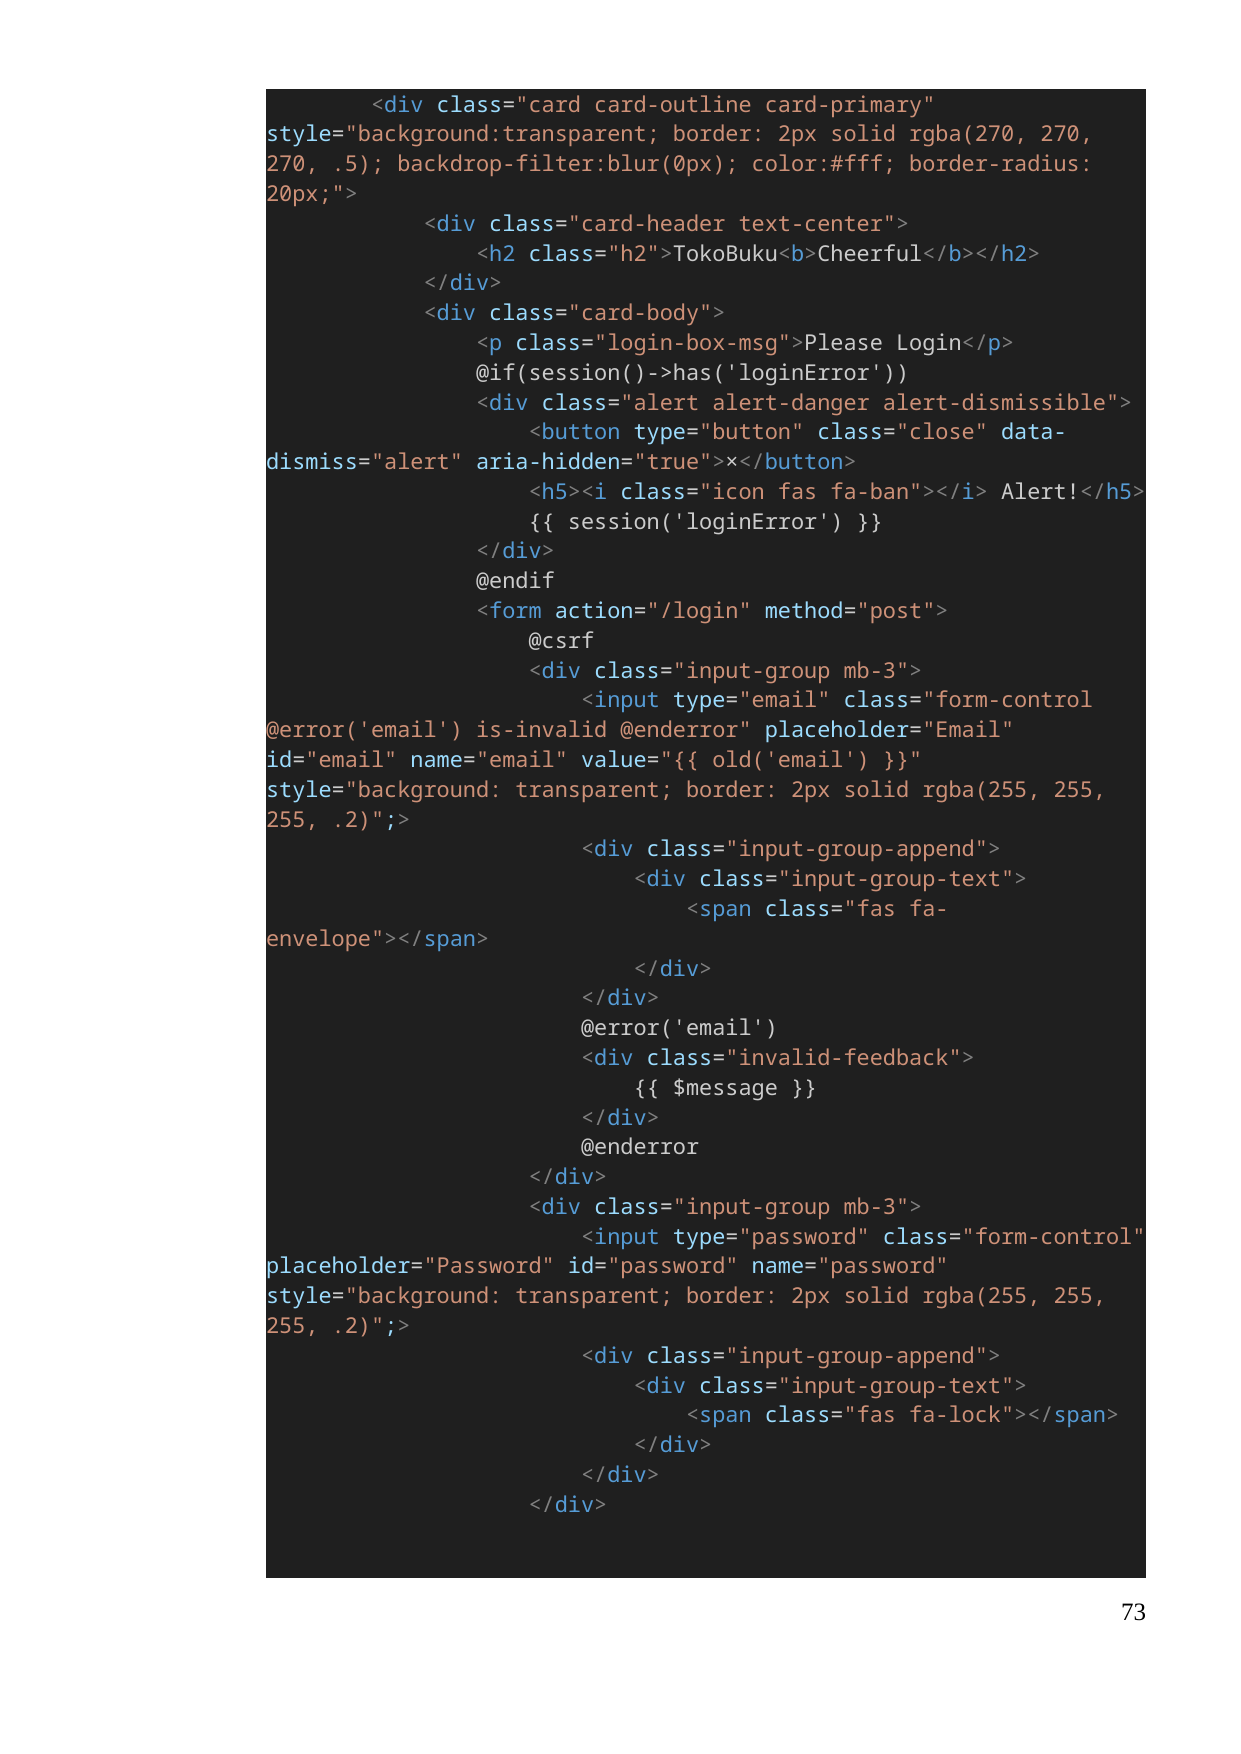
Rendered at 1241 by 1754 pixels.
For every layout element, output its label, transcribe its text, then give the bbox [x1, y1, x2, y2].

text <div class="input-group mb-3"> [266, 1191, 1146, 1221]
text @endif [266, 565, 1146, 595]
text <div class="invalid-feedback"> [266, 1042, 1146, 1072]
text @enderror [266, 1131, 1146, 1161]
text <form action="/login" method="post"> [266, 595, 1146, 625]
text </div> [266, 1161, 1146, 1191]
text <div class="input-group mb-3"> [266, 655, 1146, 684]
text </div> [266, 1429, 1146, 1459]
text {{ $message }} [266, 1072, 1146, 1102]
text </div> [266, 982, 1146, 1012]
text @if(session()->has('loginError')) [266, 357, 1146, 387]
text <div class="input-group-append"> [266, 833, 1146, 863]
text <input type="email" class="form-control @error('email') is-invalid @enderror" placeholder="Email" id="email" name="email" value="{{ old('email') }}" style="background: transparent; border: 2px solid rgba(255, 255, 255, .2)";> [266, 684, 1146, 833]
text {{ session('loginError') }} [266, 506, 1146, 536]
text <div class="card-header text-center"> [266, 208, 1146, 238]
text </div> [266, 1102, 1146, 1131]
text </div> [266, 1459, 1146, 1489]
text <span class="fas fa-lock"></span> [266, 1399, 1146, 1429]
text <div class="card-body"> [266, 297, 1146, 327]
text @csrf [266, 625, 1146, 655]
text </div> [266, 267, 1146, 297]
text <div class="input-group-text"> [266, 863, 1146, 893]
text </div> [266, 1489, 1146, 1519]
text <h2 class="h2">TokoBuku<b>Cheerful</b></h2> [266, 238, 1146, 267]
text <div class="card card-outline card-primary" style="background:transparent; border: 2px solid rgba(270, 270, 270, .5); backdrop-filter:blur(0px); color:#fff; border-radius: 20px;"> [266, 89, 1146, 208]
text <h5><i class="icon fas fa-ban"></i> Alert!</h5> [266, 476, 1146, 506]
text <div class="alert alert-danger alert-dismissible"> [266, 387, 1146, 416]
text <div class="input-group-append"> [266, 1340, 1146, 1370]
text @error('email') [266, 1012, 1146, 1042]
text </div> [266, 953, 1146, 982]
text <input type="password" class="form-control" placeholder="Password" id="password" name="password" style="background: transparent; border: 2px solid rgba(255, 255, 255, .2)";> [266, 1221, 1146, 1340]
text <span class="fas fa-envelope"></span> [266, 893, 1146, 953]
text <button type="button" class="close" data-dismiss="alert" aria-hidden="true">×</button> [266, 416, 1146, 476]
text </div> [266, 536, 1146, 565]
text <p class="login-box-msg">Please Login</p> [266, 327, 1146, 357]
text <div class="input-group-text"> [266, 1370, 1146, 1399]
